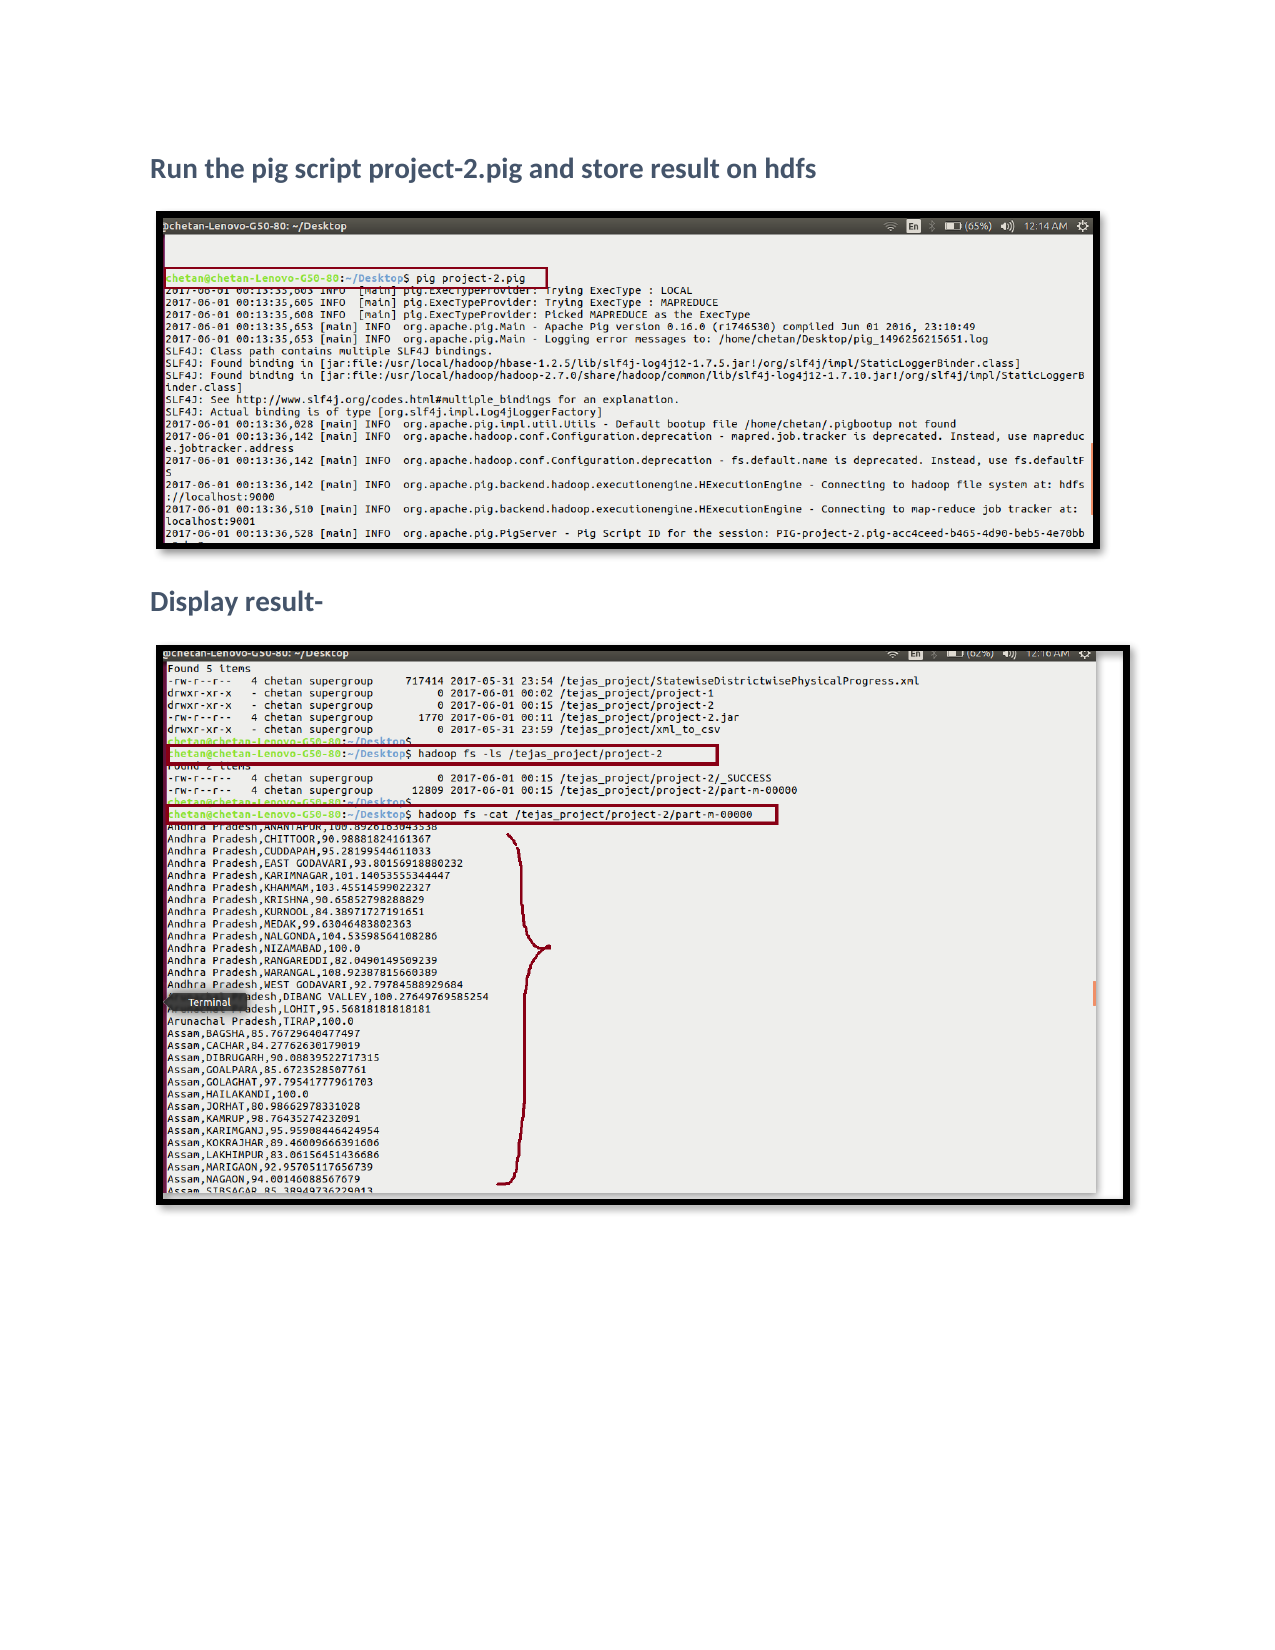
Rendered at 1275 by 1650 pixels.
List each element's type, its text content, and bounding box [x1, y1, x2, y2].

picture [163, 218, 1093, 543]
picture [163, 651, 1096, 1193]
text Run the pig script project-2.pig and store result on hdfs [150, 150, 1125, 186]
text Display result- [150, 583, 1125, 619]
